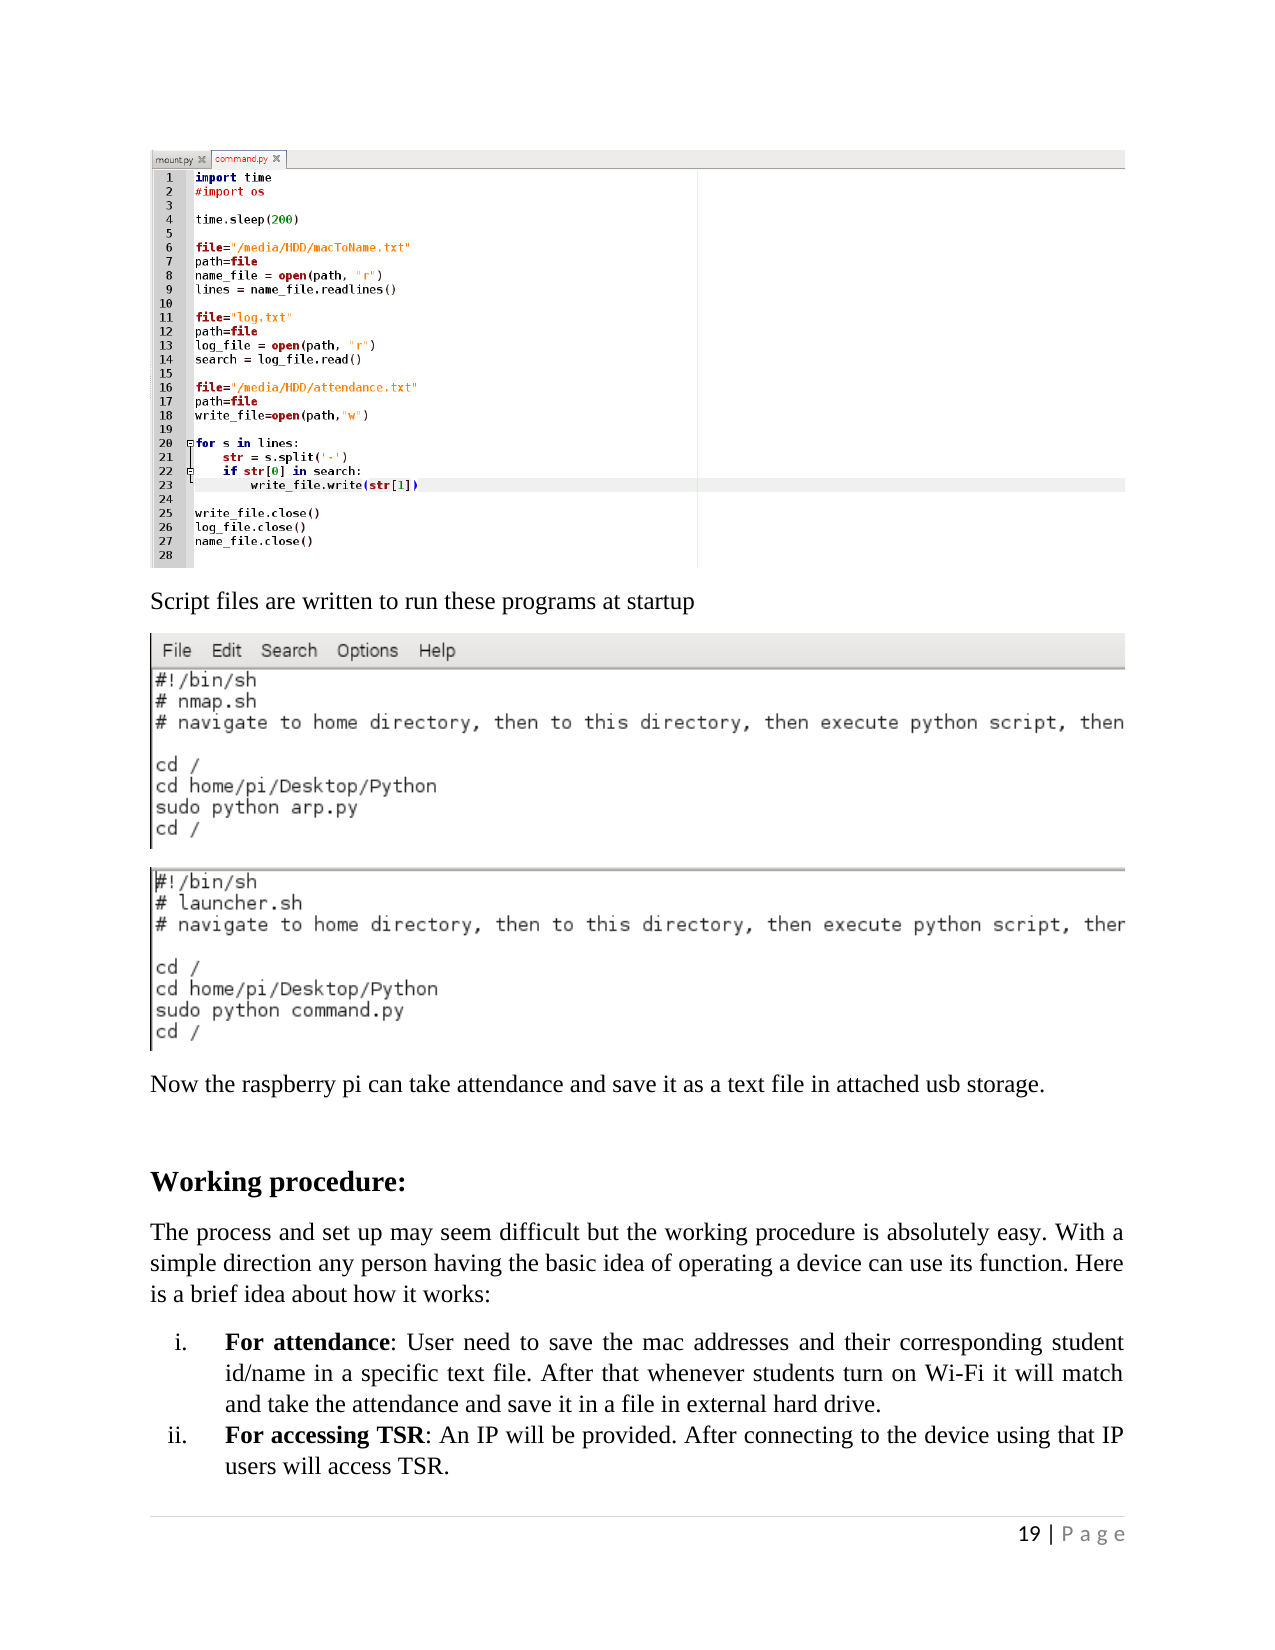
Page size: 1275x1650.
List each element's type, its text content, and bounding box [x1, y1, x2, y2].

text Working procedure: [150, 1164, 1125, 1198]
text Now the raspberry pi can take attendance and save it as a text file in attached usb storage. [150, 1069, 1125, 1098]
picture [150, 867, 1125, 1051]
picture [150, 150, 1125, 568]
picture [150, 633, 1125, 849]
text The process and set up may seem difficult but the working procedure is absolutely easy. With a simple direction any person having the basic idea of operating a device can use its function. Here is a brief idea about how it works: [150, 1217, 1125, 1308]
list For attendance: User need to save the mac addresses and their corresponding student id/name in a specific text file. After that whenever students turn on Wi-Fi it will match and take the attendance and save it in a file in external hard drive. [187, 1327, 1125, 1418]
text Script files are written to run these programs at startup [150, 586, 1125, 615]
list For accessing TSR: An IP will be provided. After connecting to the device using that IP users will access TSR. [187, 1420, 1125, 1480]
